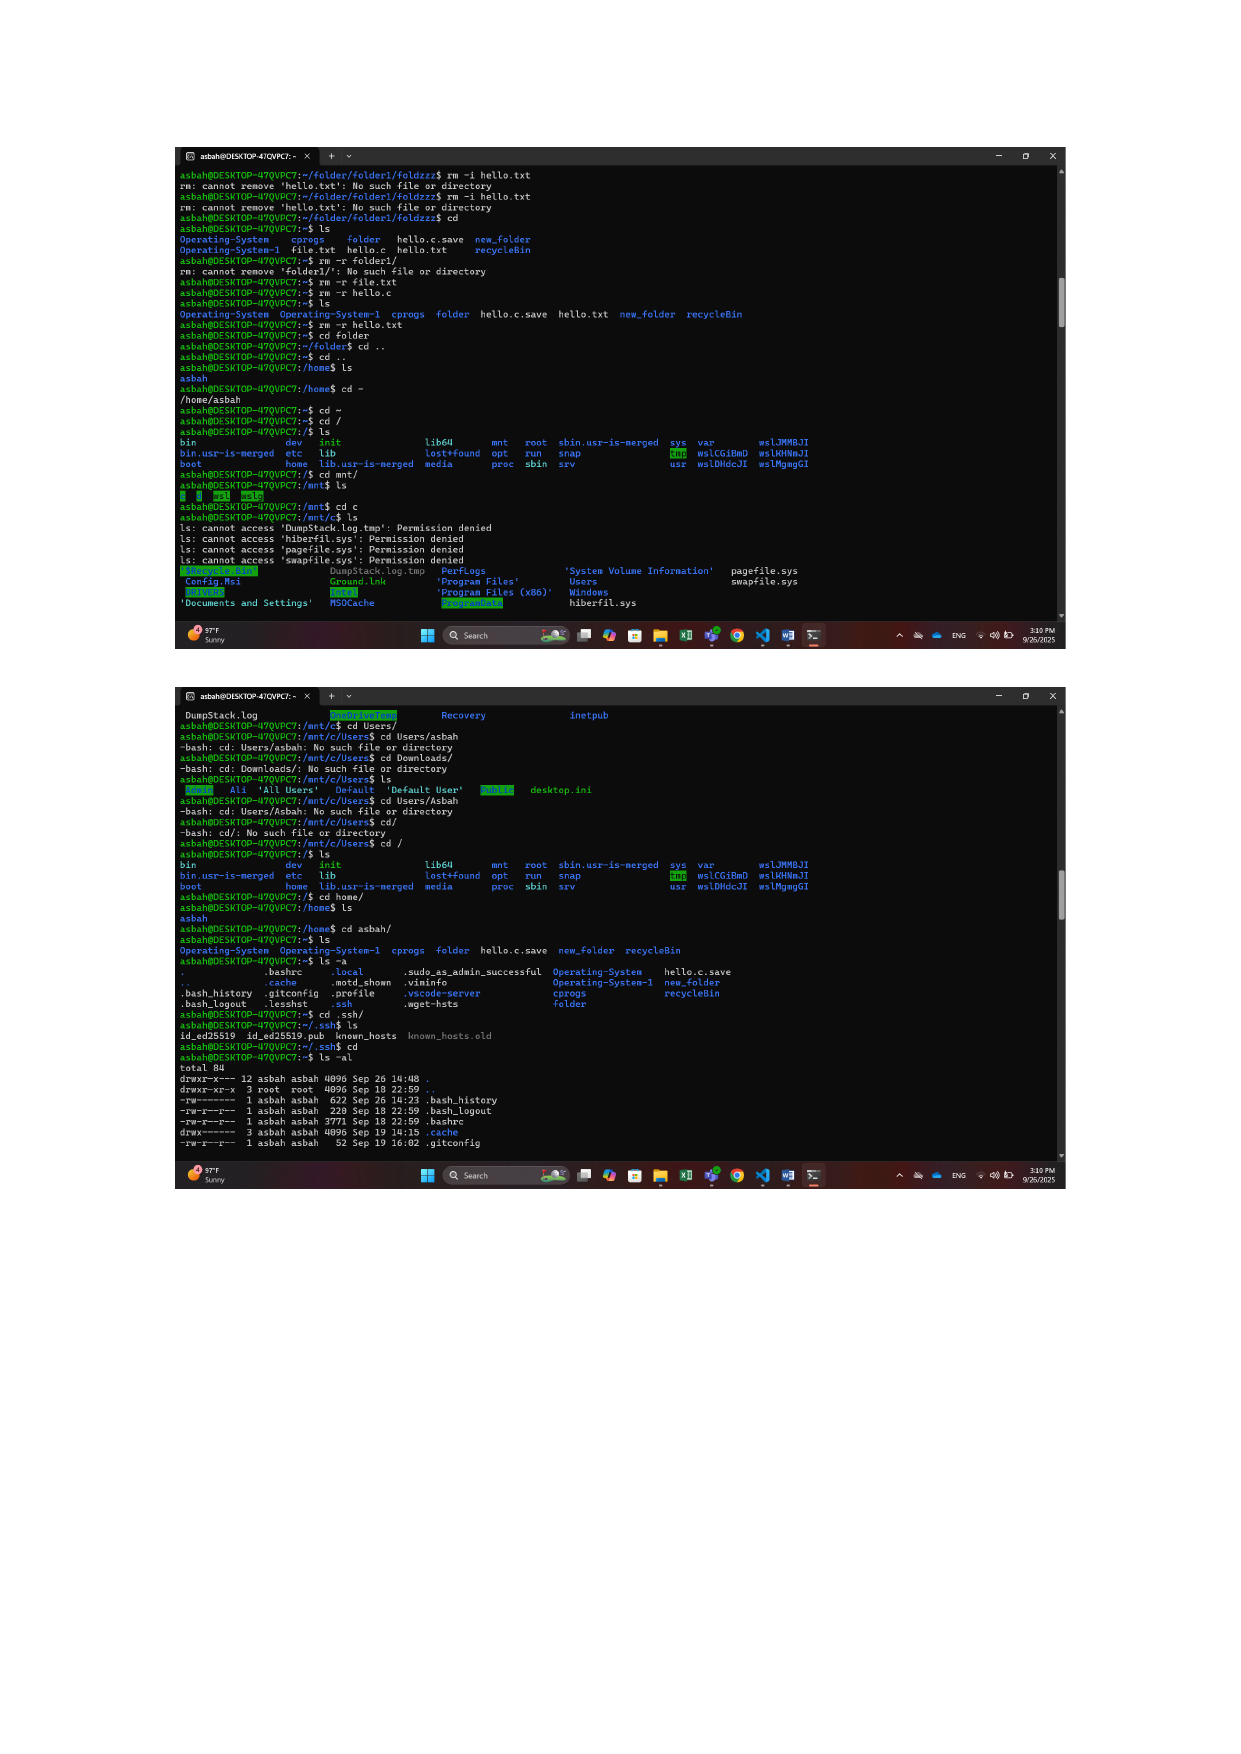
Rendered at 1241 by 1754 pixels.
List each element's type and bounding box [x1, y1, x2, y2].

picture [175, 147, 1066, 649]
picture [175, 687, 1066, 1189]
